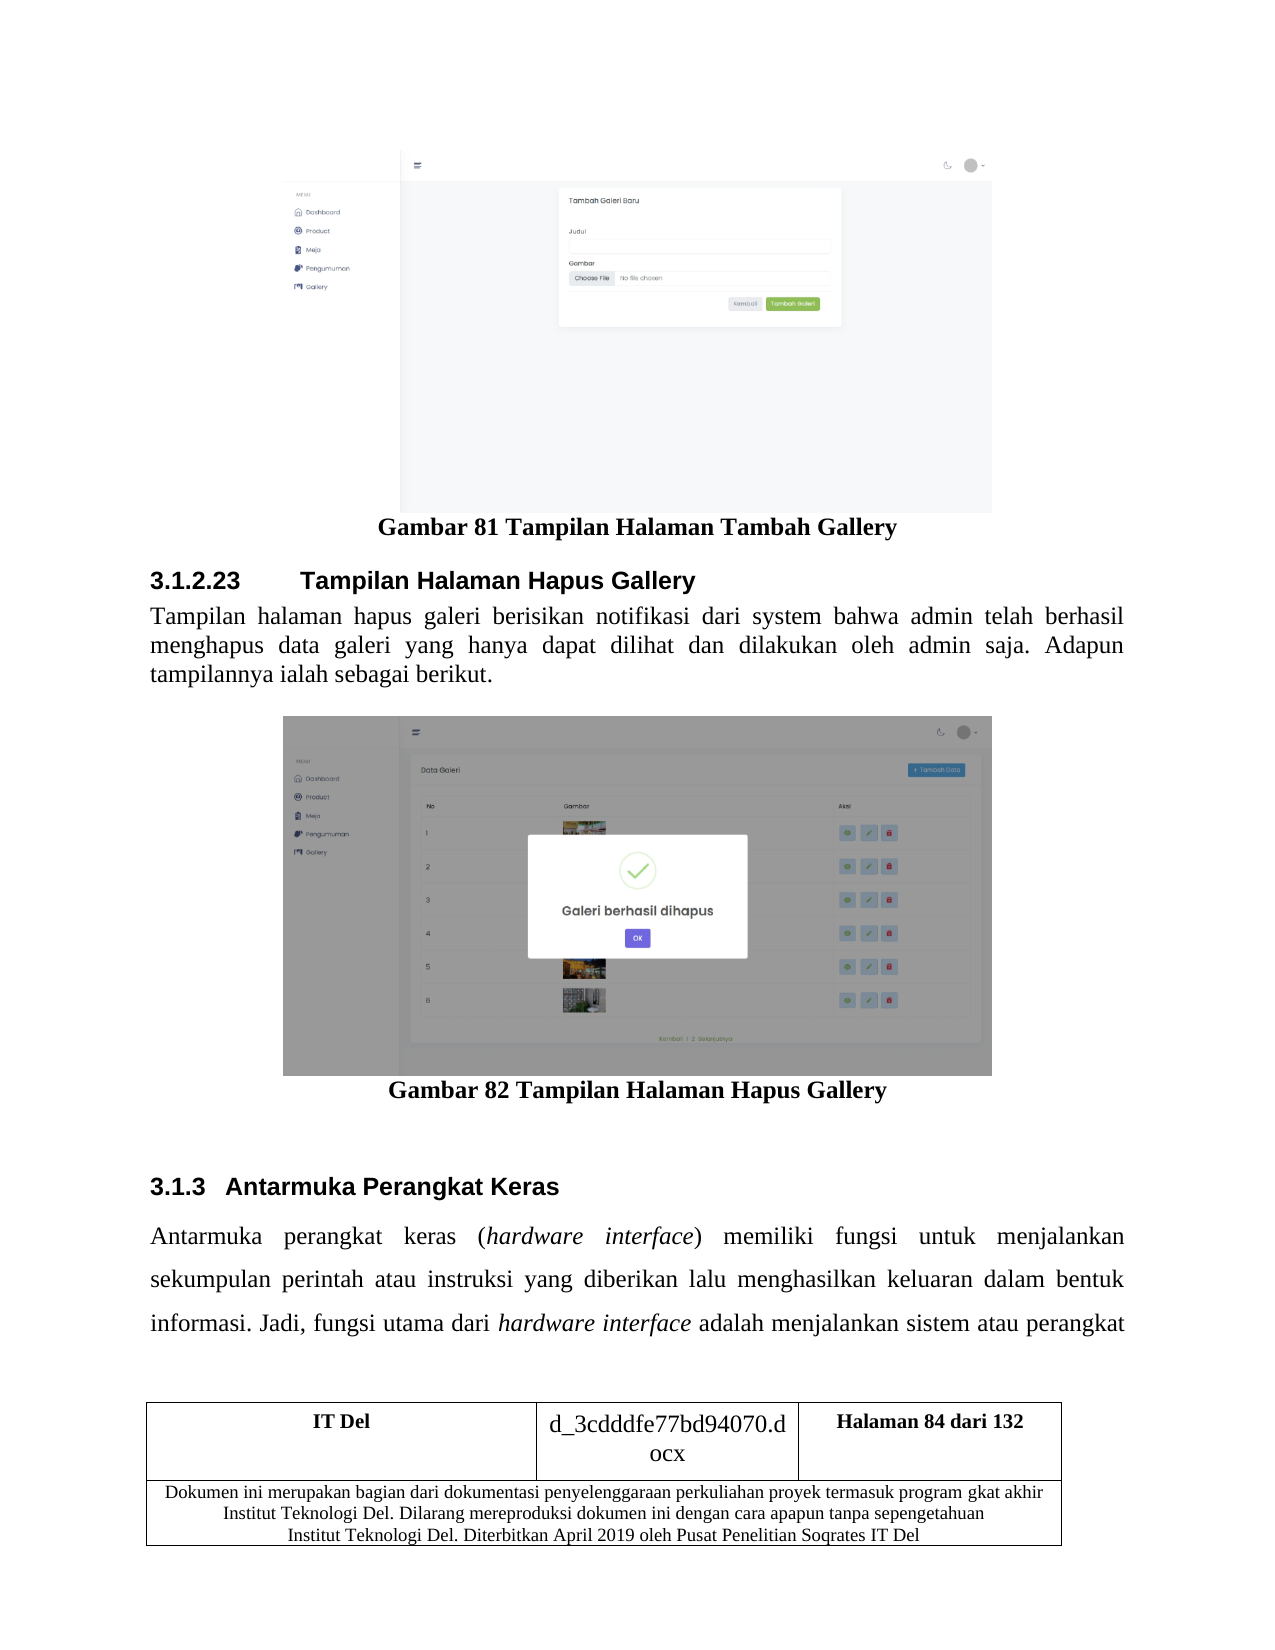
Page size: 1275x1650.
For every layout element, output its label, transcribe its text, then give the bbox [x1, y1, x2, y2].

picture [283, 150, 992, 513]
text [150, 1221, 1125, 1336]
subtitle Tampilan Halaman Hapus Gallery [150, 566, 1125, 595]
text Gambar 82 Tampilan Halaman Hapus Gallery [150, 1075, 1125, 1104]
subtitle Antarmuka Perangkat Keras [150, 1172, 1125, 1201]
text Tampilan halaman hapus galeri berisikan notifikasi dari system bahwa admin telah berhasil menghapus data galeri yang hanya dapat dilihat dan dilakukan oleh admin saja. Adapun tampilannya ialah sebagai berikut. [150, 601, 1125, 687]
picture [283, 716, 992, 1076]
text Gambar 81 Tampilan Halaman Tambah Gallery [150, 512, 1125, 541]
